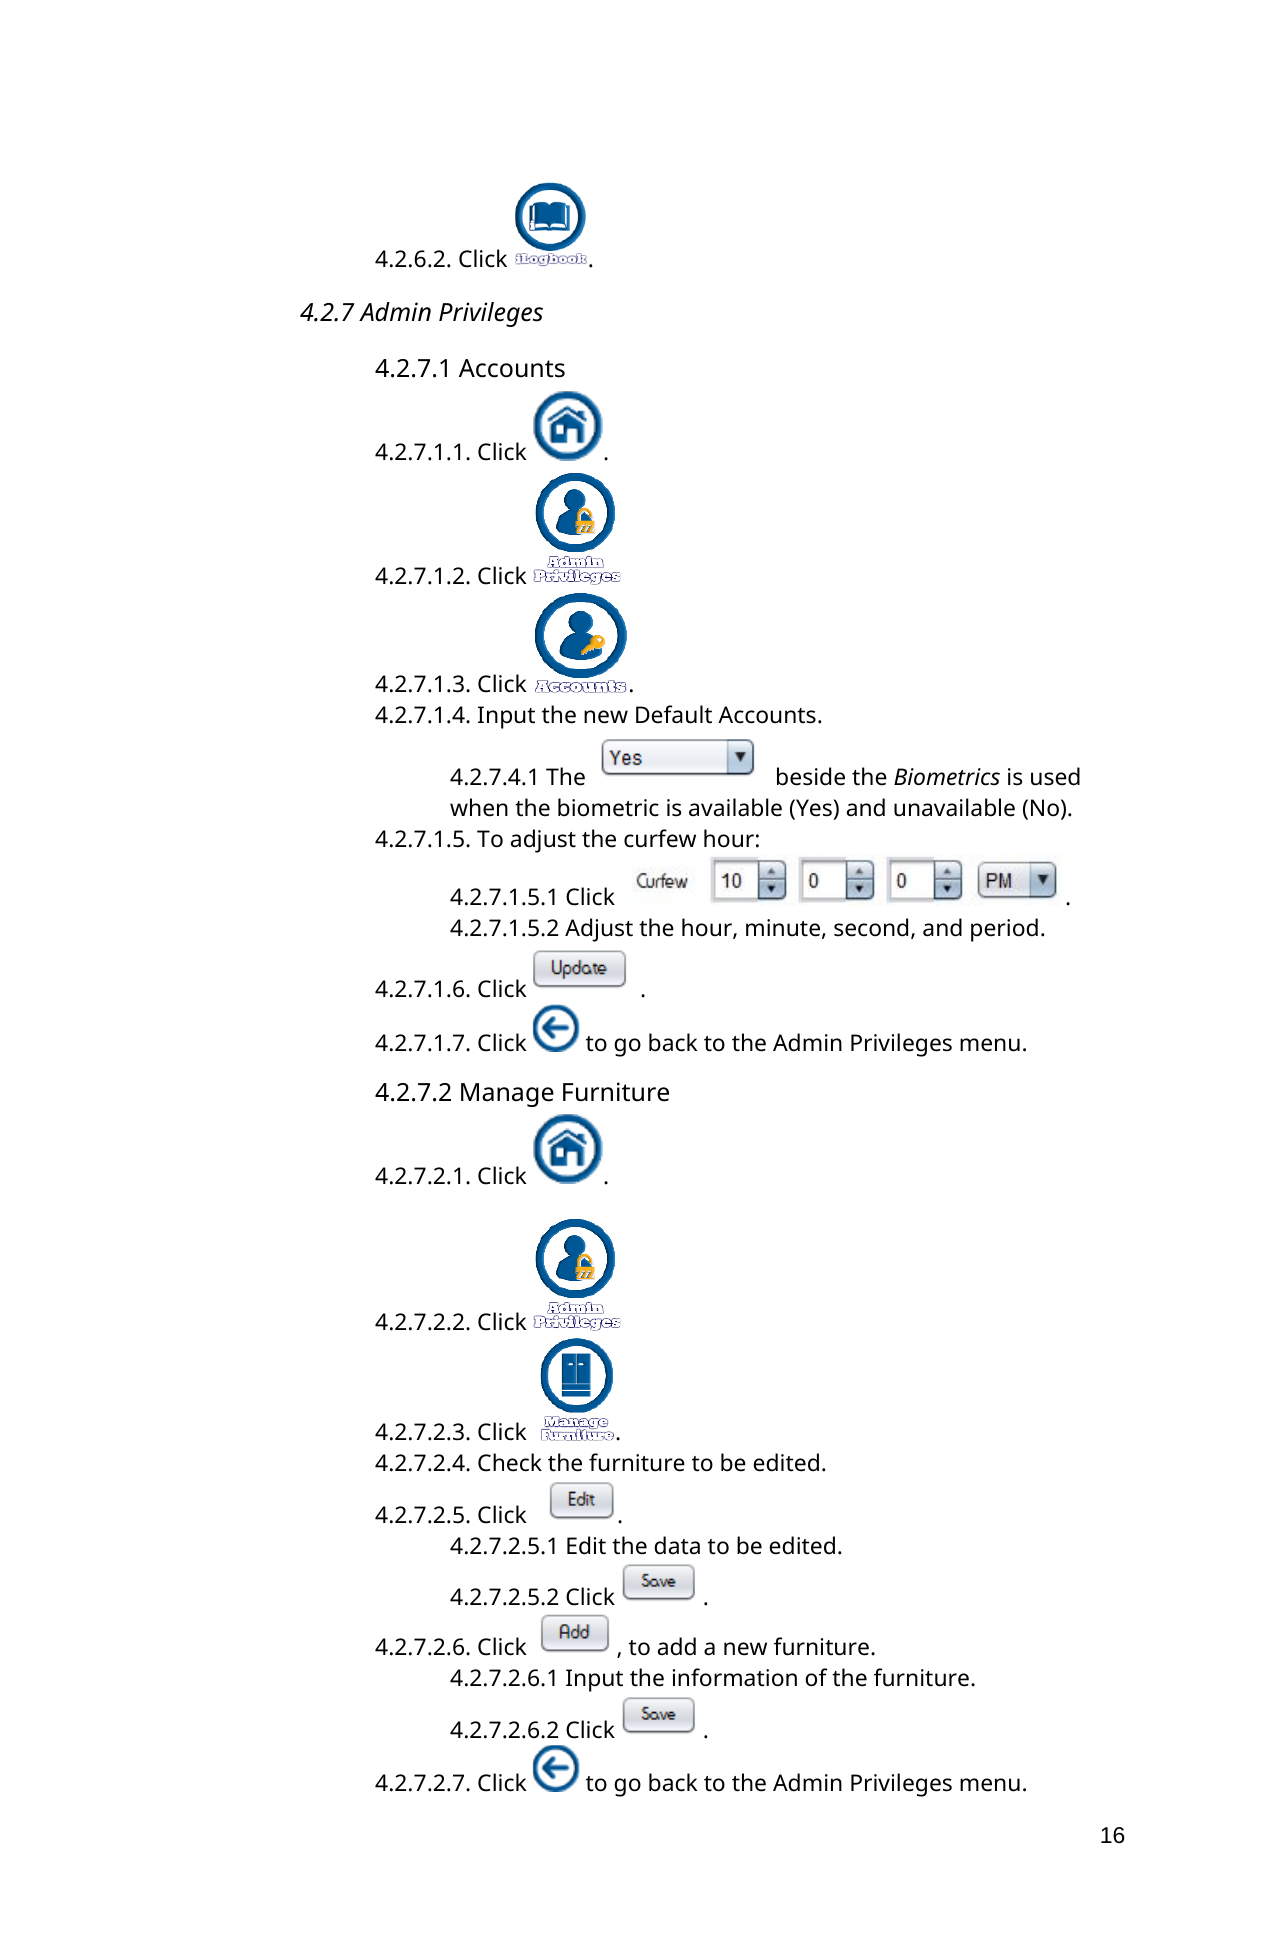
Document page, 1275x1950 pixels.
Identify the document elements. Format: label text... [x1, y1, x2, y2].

text 4.2.7.2.7. Click to go back to the Admin Privileges menu. [225, 1745, 1125, 1798]
picture [620, 1561, 703, 1606]
picture [544, 1478, 617, 1523]
picture [532, 1004, 580, 1052]
text 4.2.7.2.3. Click . [225, 1337, 1125, 1447]
text 4.2.6.2. Click . [225, 181, 1125, 274]
picture [532, 1745, 580, 1792]
picture [532, 943, 634, 998]
picture [538, 1337, 615, 1441]
picture [620, 854, 1065, 906]
text 4.2.7.1.5. To adjust the curfew hour: [225, 823, 1125, 854]
text 4.2.7.1.5.2 Adjust the hour, minute, second, and period. [225, 912, 1125, 943]
text 4.2.7.2.5. Click . [225, 1478, 1125, 1530]
text 4.2.7.4.1 The beside the Biometrics is used when the biometric is available (Yes) and unavailable (No). [450, 731, 1125, 823]
picture [513, 181, 588, 267]
text 4.2.7.1.3. Click . [225, 591, 1125, 699]
text 4.2.7.1.4. Input the new Default Accounts. [225, 699, 1125, 731]
picture [532, 1217, 621, 1331]
picture [532, 591, 629, 693]
text 4.2.7.1.7. Click to go back to the Admin Privileges menu. [225, 1004, 1125, 1058]
subtitle 4.2.7.1 Accounts [225, 351, 1125, 385]
picture [620, 1693, 703, 1739]
subtitle 4.2.7.2 Manage Furniture [225, 1075, 1125, 1109]
text 4.2.7.2.6.1 Input the information of the furniture. [225, 1662, 1125, 1693]
text 4.2.7.1.1. Click . [225, 390, 1125, 467]
subtitle 4.2.7 Admin Privileges [225, 295, 1125, 329]
picture [532, 1113, 603, 1184]
text 4.2.7.2.4. Check the furniture to be edited. [225, 1447, 1125, 1478]
picture [532, 471, 621, 585]
text 4.2.7.2.6. Click , to add a new furniture. [225, 1613, 1125, 1662]
text 4.2.7.1.2. Click [225, 472, 1125, 591]
text 4.2.7.2.2. Click [300, 1217, 1125, 1337]
text 4.2.7.2.5.2 Click . [225, 1561, 1125, 1613]
text 4.2.7.2.6.2 Click . [225, 1693, 1125, 1745]
text 4.2.7.2.1. Click . [225, 1114, 1125, 1191]
picture [591, 730, 770, 786]
picture [532, 390, 603, 461]
text 4.2.7.2.5.1 Edit the data to be edited. [225, 1530, 1125, 1561]
text 4.2.7.1.6. Click . [225, 943, 1125, 1004]
picture [532, 1612, 617, 1656]
